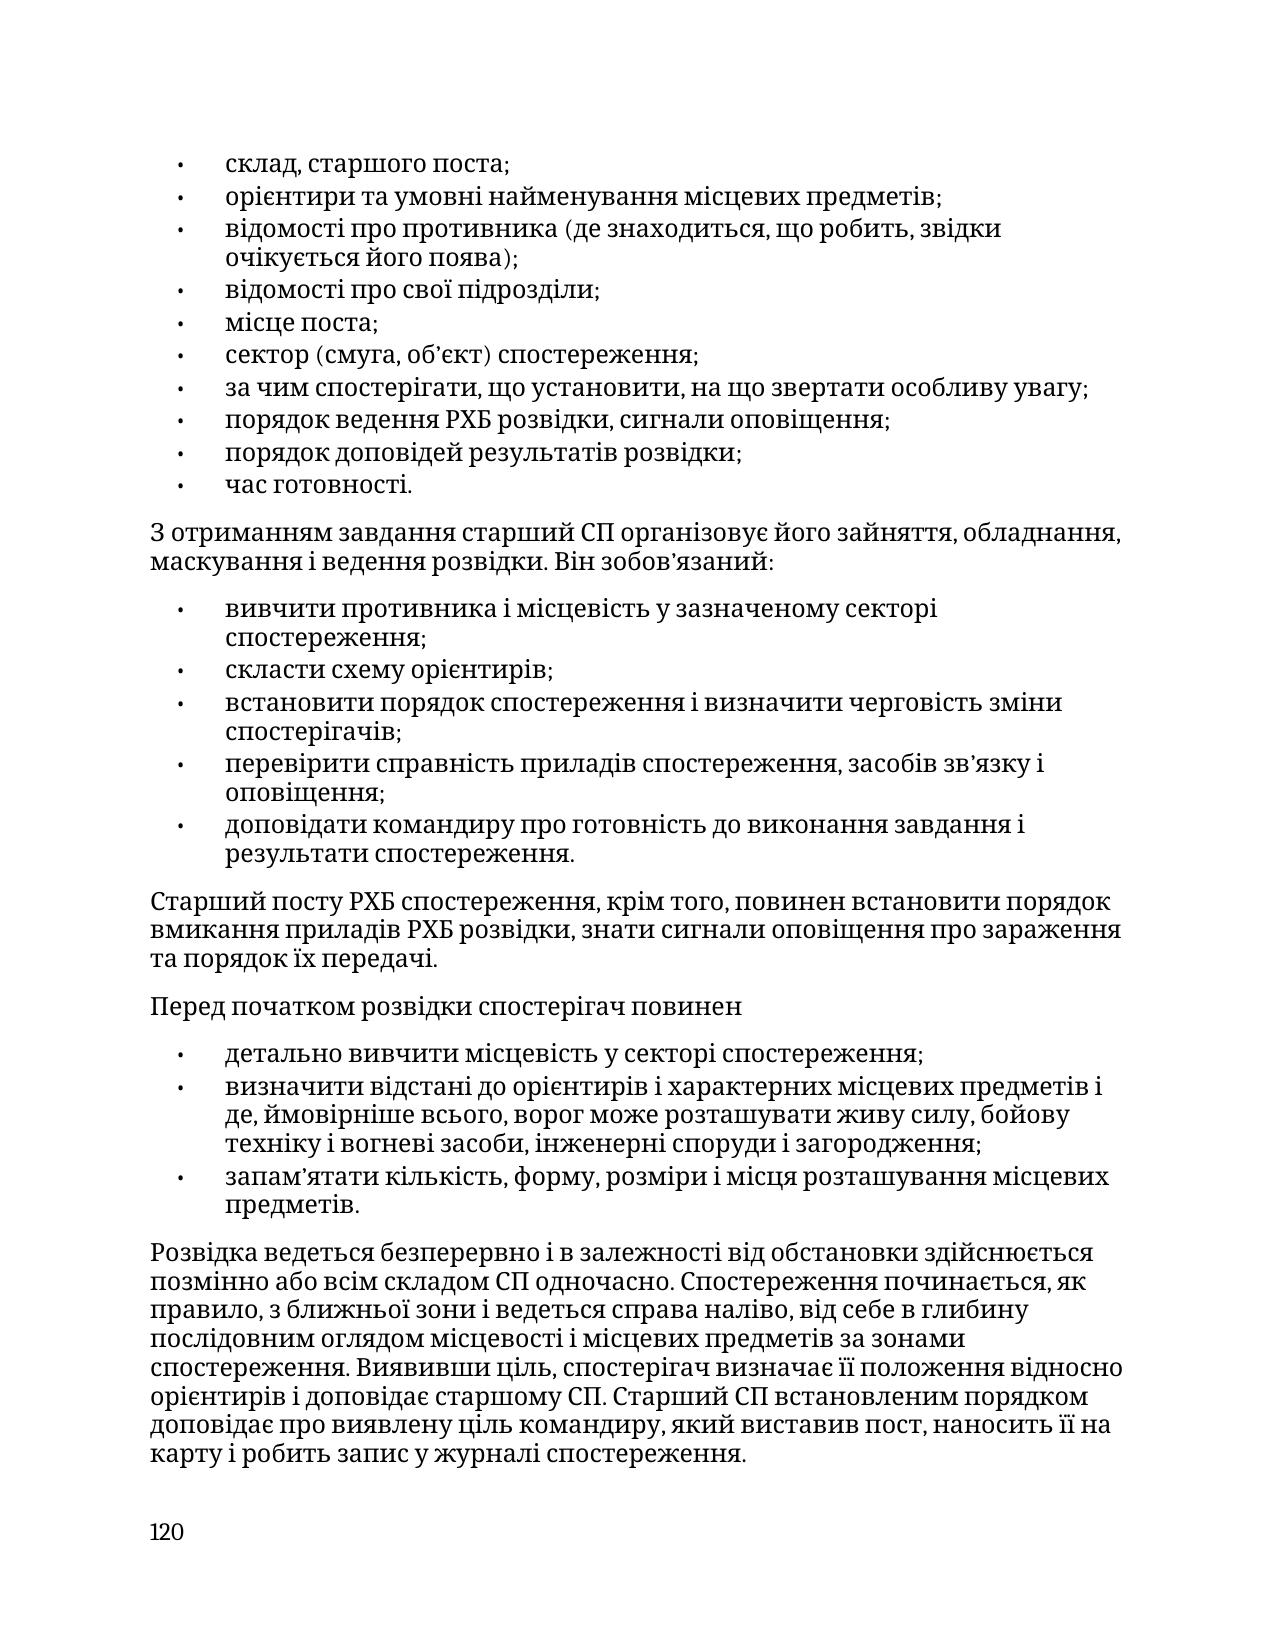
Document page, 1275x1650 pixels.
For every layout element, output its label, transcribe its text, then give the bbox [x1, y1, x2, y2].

text З отриманням завдання старший СП організовує його зайняття, обладнання, маскування і ведення розвідки. Він зобов’язаний: [150, 519, 1125, 576]
list сектор (смуга, об’єкт) спостереження; [175, 341, 1125, 370]
list визначити відстані до орієнтирів і характерних місцевих предметів і де, ймовірніше всього, ворог може розташувати живу силу, бойову техніку і вогневі засоби, інженерні споруди і загородження; [175, 1072, 1125, 1159]
list орієнтири та умовні найменування місцевих предметів; [175, 182, 1125, 211]
list склад, старшого поста; [175, 150, 1125, 179]
list доповідати командиру про готовність до виконання завдання і результати спостереження. [175, 811, 1125, 869]
text Старший посту РХБ спостереження, крім того, повинен встановити порядок вмикання приладів РХБ розвідки, знати сигнали оповіщення про зараження та порядок їх передачі. [150, 887, 1125, 974]
text Перед початком розвідки спостерігач повинен [150, 992, 1125, 1021]
list встановити порядок спостереження і визначити черговість зміни спостерігачів; [175, 689, 1125, 746]
list скласти схему орієнтирів; [175, 656, 1125, 685]
list час готовності. [175, 471, 1125, 500]
list за чим спостерігати, що установити, на що звертати особливу увагу; [175, 374, 1125, 402]
list відомості про противника (де знаходиться, що робить, звідки очікується його поява); [175, 215, 1125, 272]
list перевірити справність приладів спостереження, засобів зв’язку і оповіщення; [175, 750, 1125, 807]
list відомості про свої підрозділи; [175, 276, 1125, 305]
text Розвідка ведеться безперервно і в залежності від обстановки здійснюється позмінно або всім складом СП одночасно. Спостереження починається, як правило, з ближньої зони і ведеться справа наліво, від себе в глибину послідовним оглядом місцевості і місцевих предметів за зонами спостереження. Виявивши ціль, спостерігач визначає її положення відносно орієнтирів і доповідає старшому СП. Старший СП встановленим порядком доповідає про виявлену ціль командиру, який виставив пост, наносить її на карту і робить запис у журналі спостереження. [150, 1239, 1125, 1469]
list місце поста; [175, 309, 1125, 337]
list порядок ведення РХБ розвідки, сигнали оповіщення; [175, 406, 1125, 435]
list порядок доповідей результатів розвідки; [175, 439, 1125, 467]
list детально вивчити місцевість у секторі спостереження; [175, 1040, 1125, 1069]
list запам’ятати кількість, форму, розміри і місця розташування місцевих предметів. [175, 1162, 1125, 1220]
list вивчити противника і місцевість у зазначеному секторі спостереження; [175, 595, 1125, 652]
